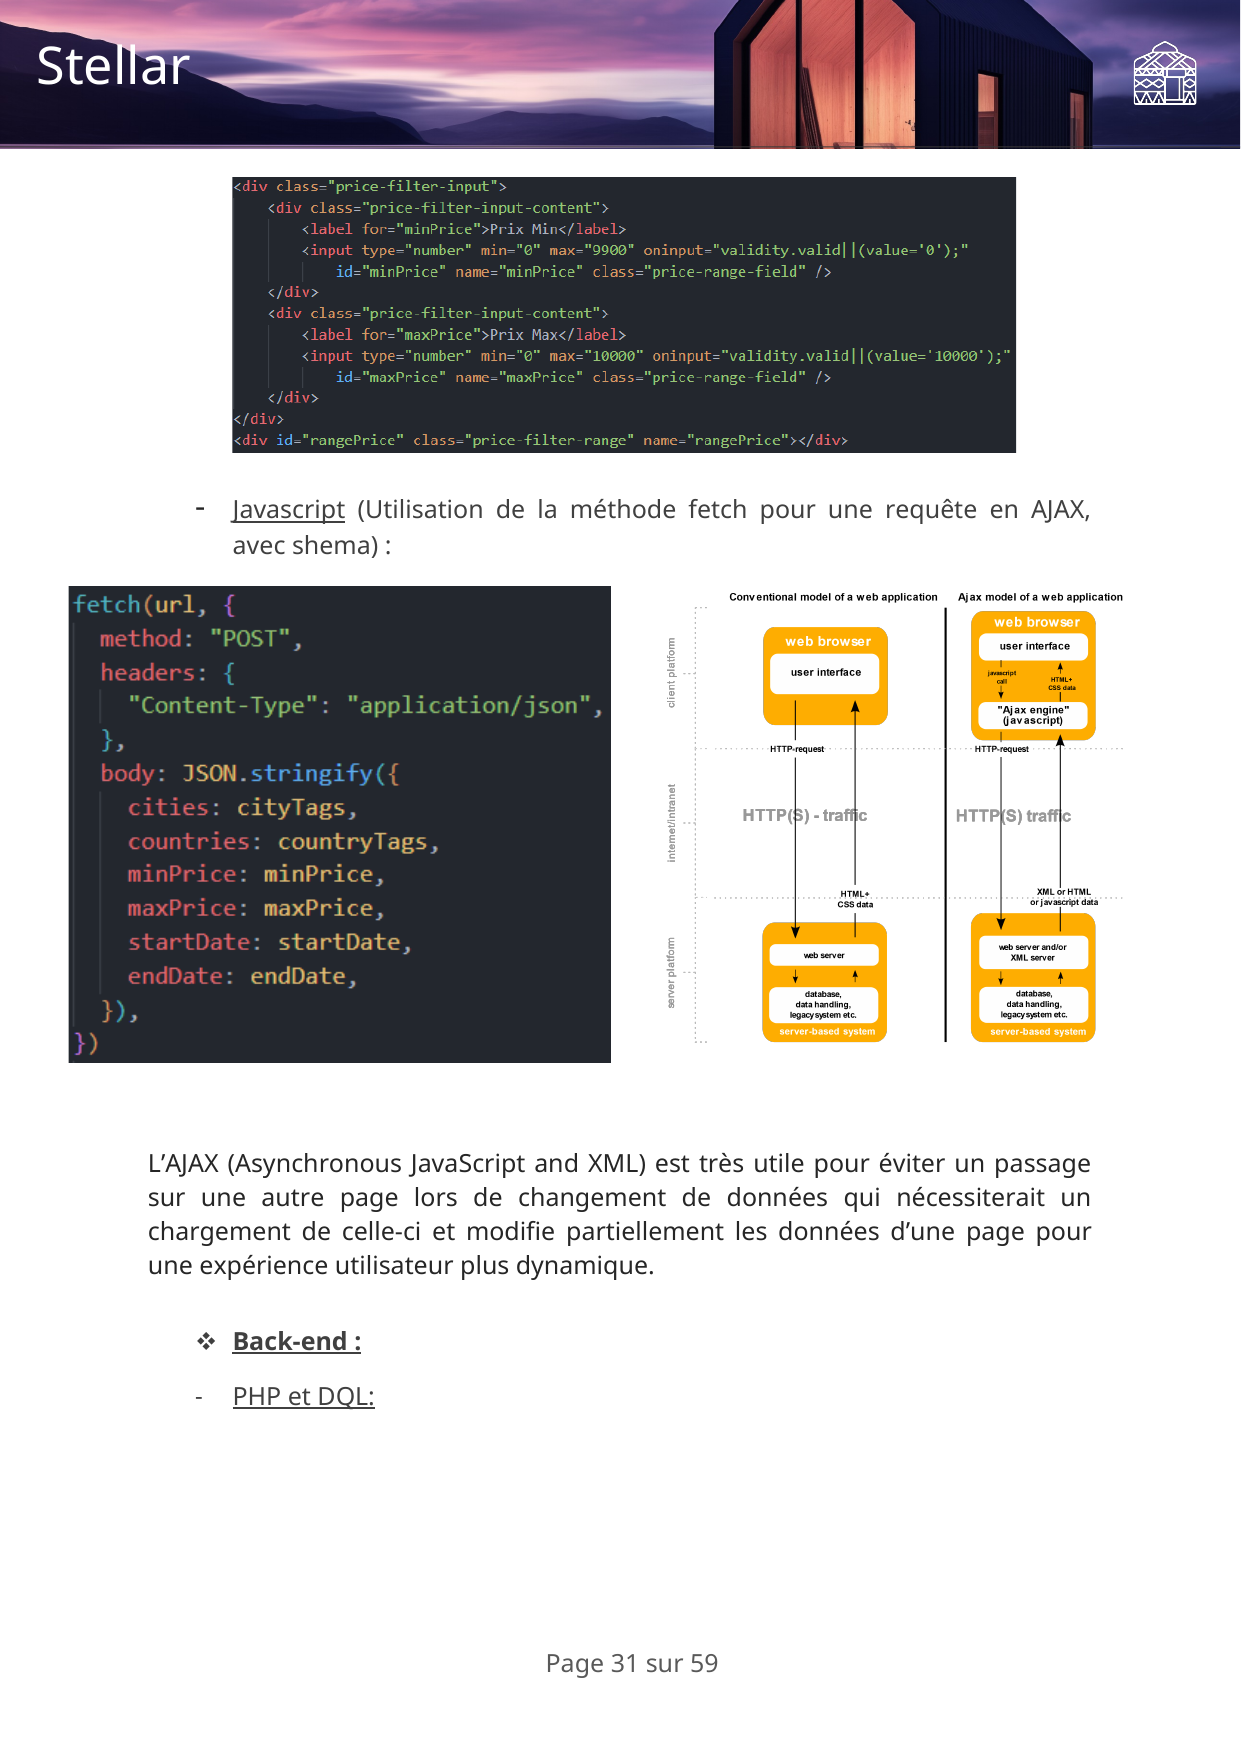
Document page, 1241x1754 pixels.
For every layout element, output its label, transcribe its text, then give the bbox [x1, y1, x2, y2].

picture [232, 177, 1017, 453]
picture [0, 0, 1241, 146]
list PHP et DQL: [195, 1378, 1092, 1412]
list Javascript (Utilisation de la méthode fetch pour une requête en AJAX, avec shema) : [195, 487, 1092, 561]
picture [67, 586, 611, 1061]
picture [653, 585, 1141, 1064]
subtitle Back-end : [195, 1323, 1092, 1357]
text L’AJAX (Asynchronous JavaScript and XML) est très utile pour éviter un passage sur une autre page lors de changement de données qui nécessiterait un chargement de celle-ci et modifie partiellement les données d’une page pour une expérience utilisateur plus dynamique. [148, 1145, 1092, 1282]
